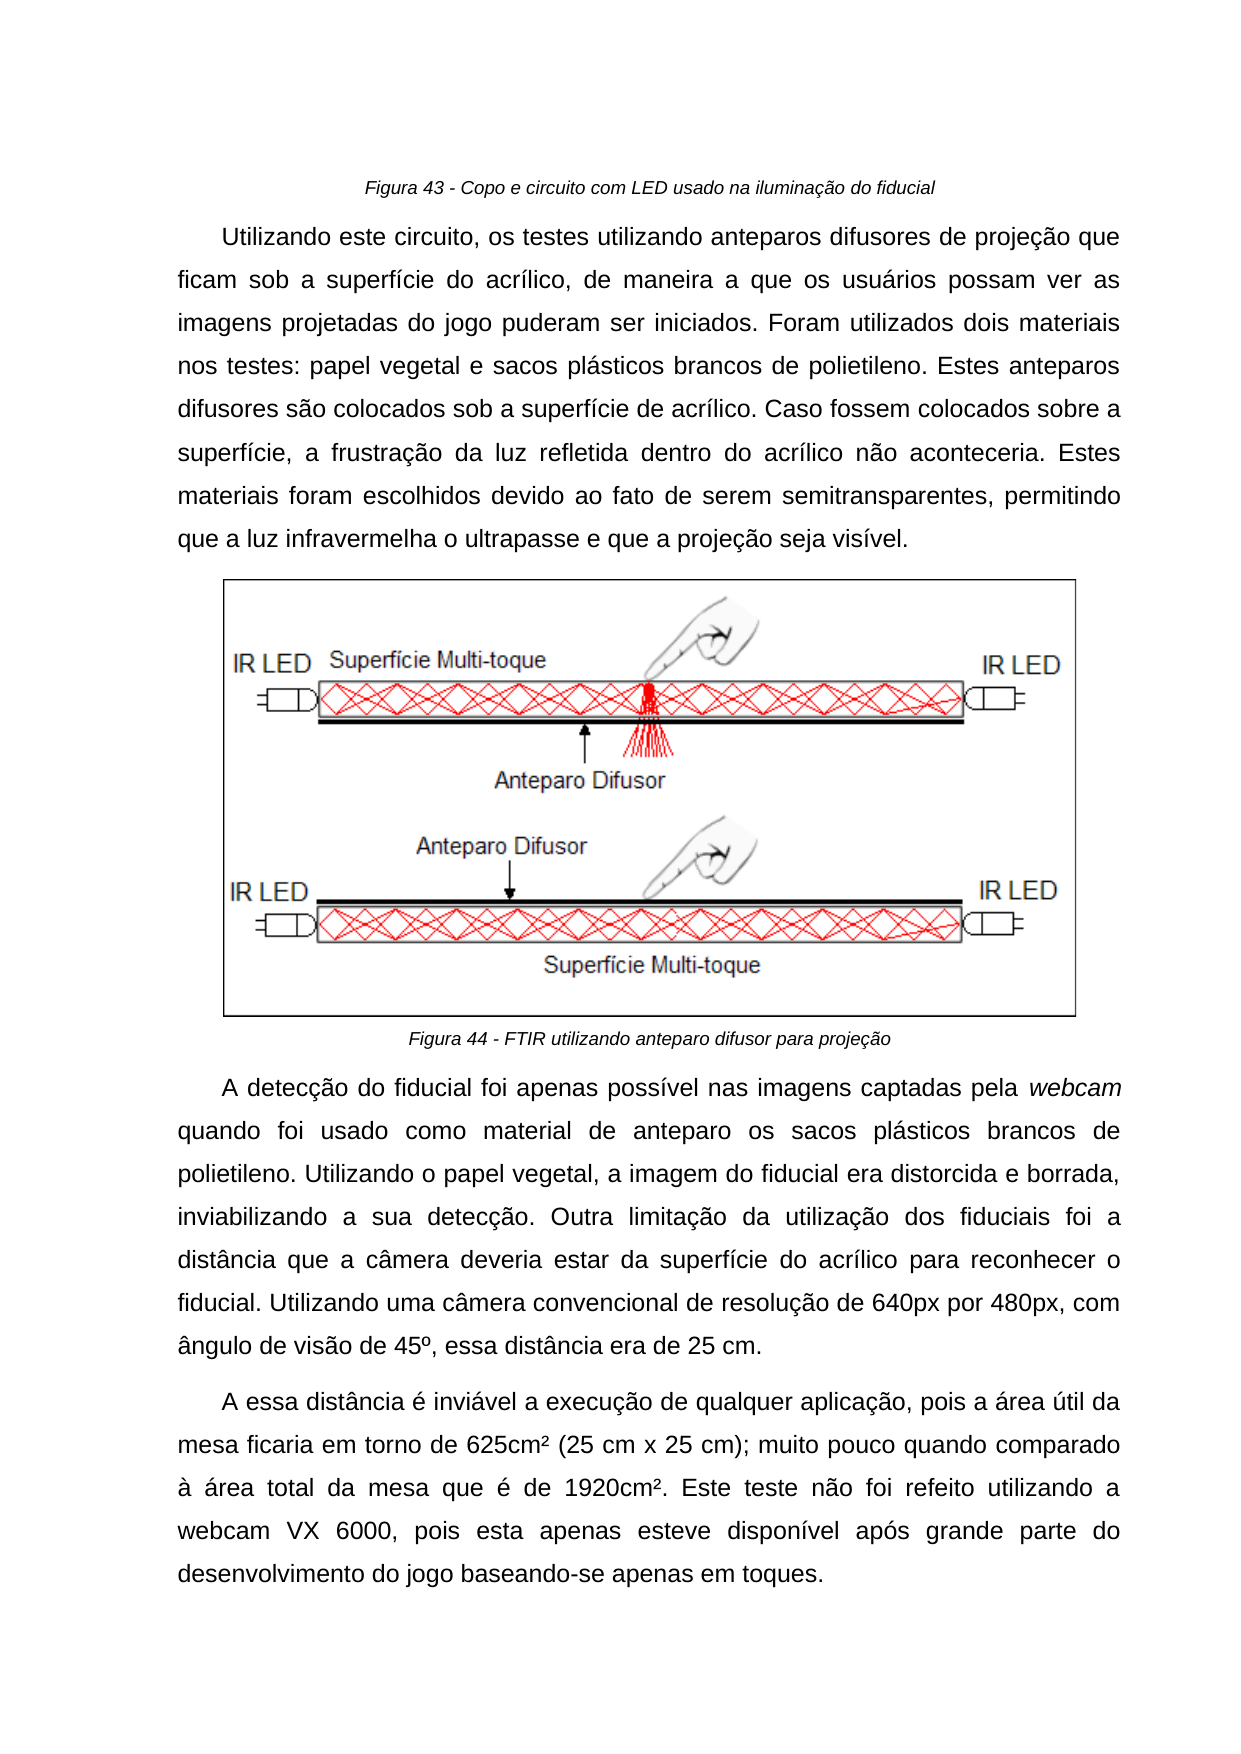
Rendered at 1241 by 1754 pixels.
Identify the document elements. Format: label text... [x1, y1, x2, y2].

text A detecção do fiducial foi apenas possível nas imagens captadas pela webcam quando foi usado como material de anteparo os sacos plásticos brancos de polietileno. Utilizando o papel vegetal, a imagem do fiducial era distorcida e borrada, inviabilizando a sua detecção. Outra limitação da utilização dos fiduciais foi a distância que a câmera deveria estar da superfície do acrílico para reconhecer o fiducial. Utilizando uma câmera convencional de resolução de 640px por 480px, com ângulo de visão de 45º, essa distância era de 25 cm. [177, 1072, 1122, 1360]
text A essa distância é inviável a execução de qualquer aplicação, pois a área útil da mesa ficaria em torno de 625cm² (25 cm x 25 cm); muito pouco quando comparado à área total da mesa que é de 1920cm². Este teste não foi refeito utilizando a webcam VX 6000, pois esta apenas esteve disponível após grande parte do desenvolvimento do jogo baseando-se apenas em toques. [177, 1387, 1122, 1588]
text Utilizando este circuito, os testes utilizando anteparos difusores de projeção que ficam sob a superfície do acrílico, de maneira a que os usuários possam ver as imagens projetadas do jogo puderam ser iniciados. Foram utilizados dois materiais nos testes: papel vegetal e sacos plásticos brancos de polietileno. Estes anteparos difusores são colocados sob a superfície de acrílico. Caso fossem colocados sobre a superfície, a frustração da luz refletida dentro do acrílico não aconteceria. Estes materiais foram escolhidos devido ao fato de serem semitransparentes, permitindo que a luz infravermelha o ultrapasse e que a projeção seja visível. [177, 222, 1122, 553]
picture [223, 579, 1077, 1017]
